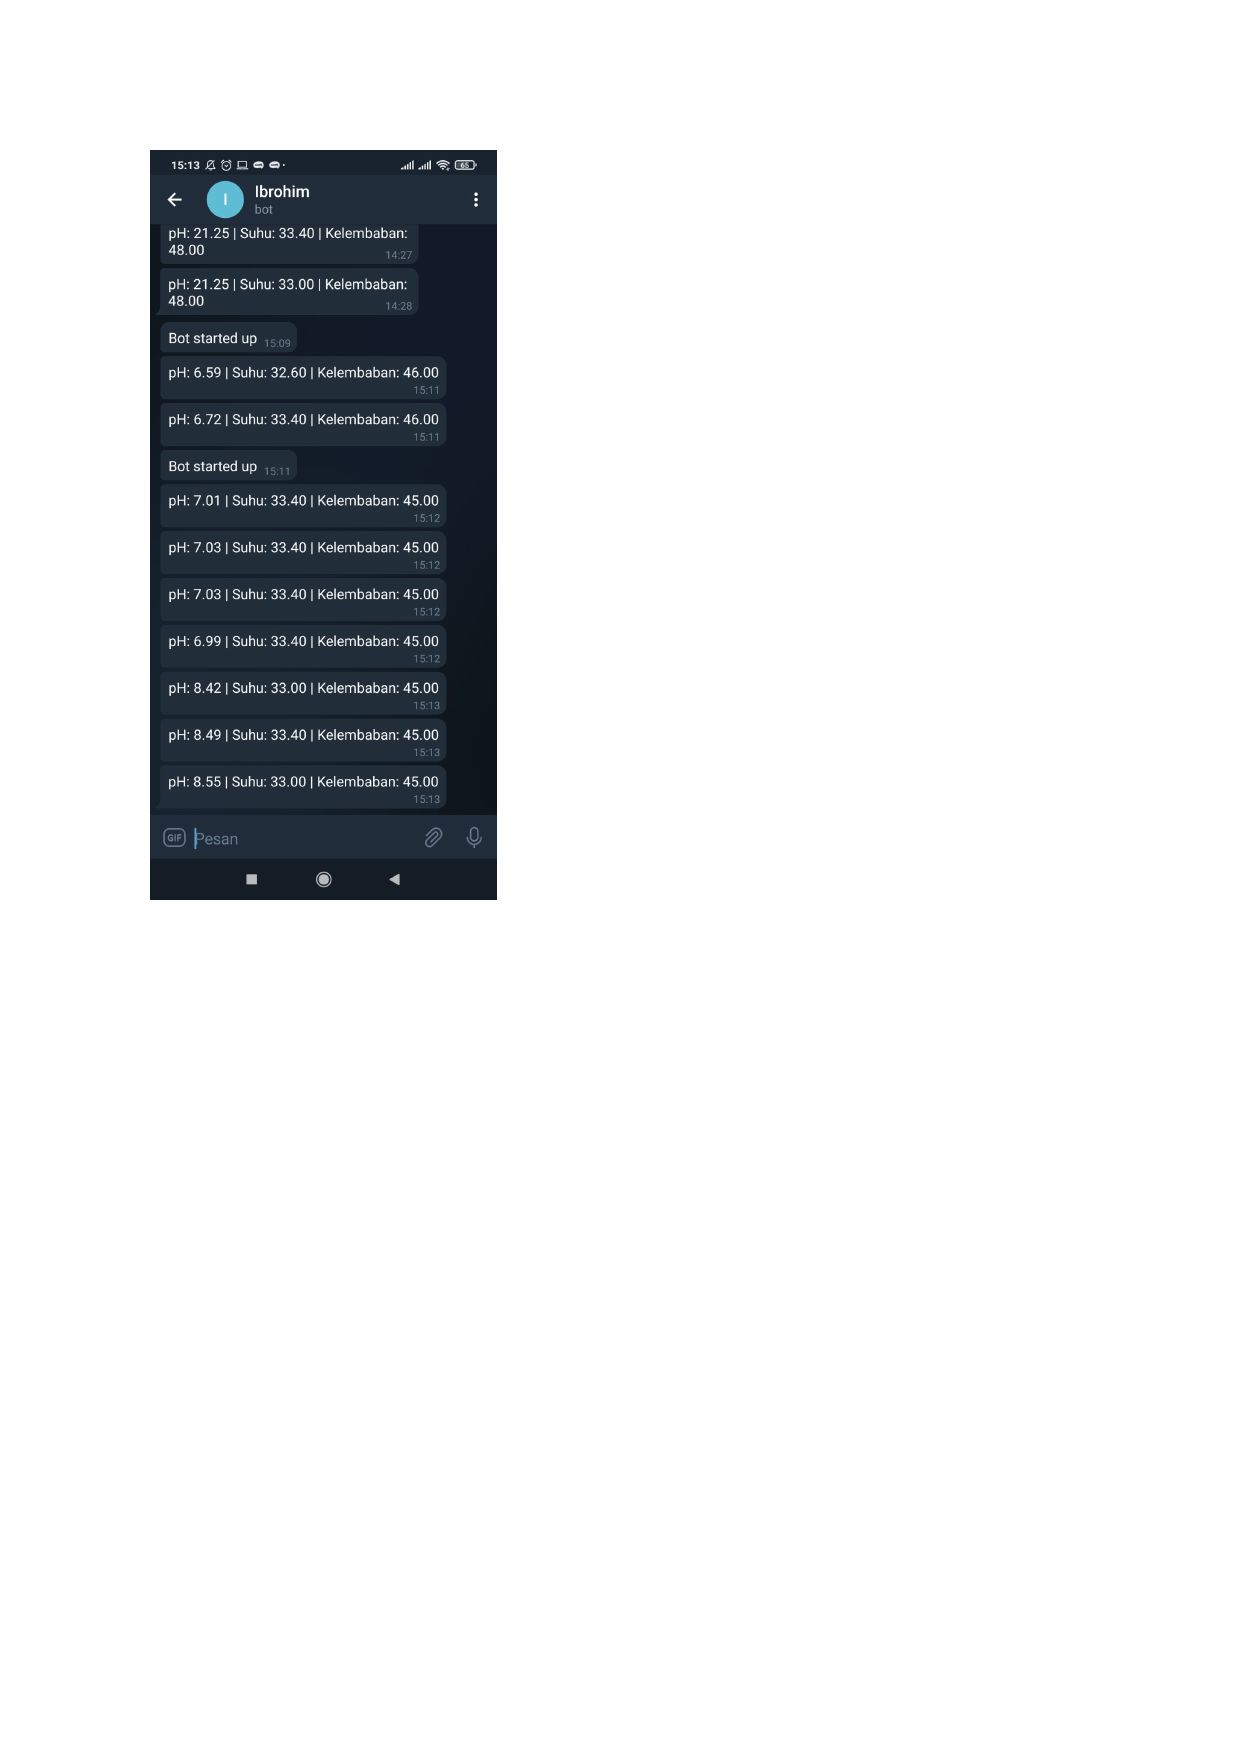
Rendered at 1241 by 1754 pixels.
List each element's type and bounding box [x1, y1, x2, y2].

picture [150, 150, 497, 900]
